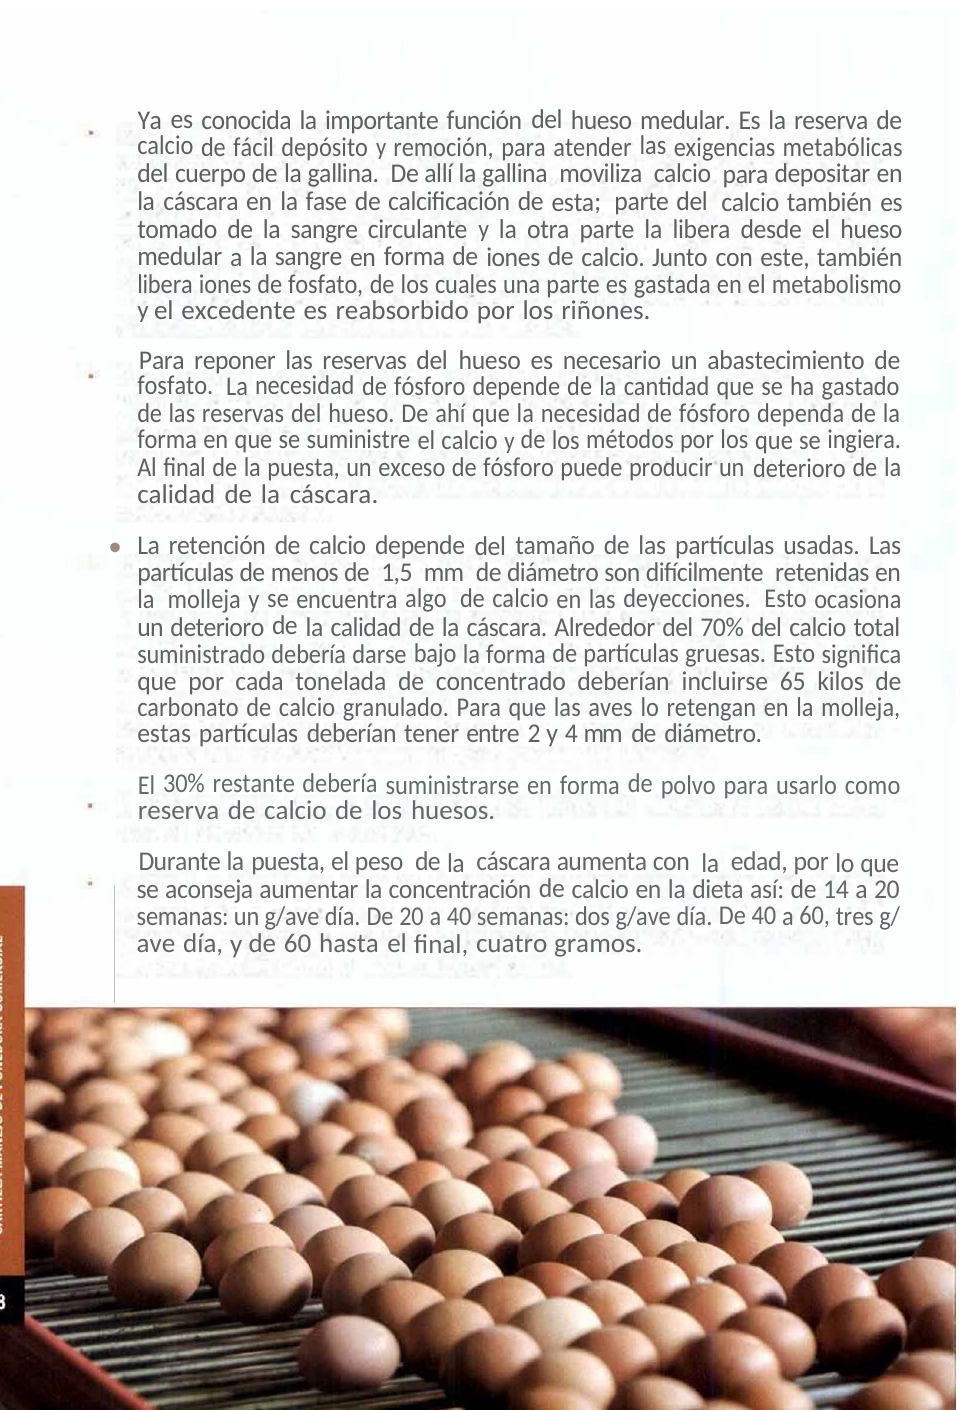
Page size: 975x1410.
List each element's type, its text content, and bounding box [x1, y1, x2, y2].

picture [0, 10, 956, 1410]
text Ya es conocida la importante función del hueso medular. Es la reserva de calcio de fácil depósito y remoción, para atender las exigencias metabólicas del cuerpo de la gallina. De allí la gallina moviliza calcio para depositar en la cáscara en la fase de calcificación de esta; parte del calcio también es tomado de la sangre circulante y la otra parte la libera desde el hueso medular a la sangre en forma de iones de calcio. Junto con este, también libera iones de fosfato, de los cuales una parte es gastada en el metabolismo y el excedente es reabsorbido por los riñones. [137, 107, 903, 327]
text Durante la puesta, el peso de la cáscara aumenta con la edad, por lo que se aconseja aumentar la concentración de calcio en la dieta así: de 14 a 20 semanas: un g/ave día. De 20 a 40 semanas: dos g/ave día. De 40 a 60, tres g/ ave día, y de 60 hasta el final, cuatro gramos. [136, 850, 900, 960]
list La retención de calcio depende del tamaño de las partículas usadas. Las partículas de menos de 1,5 mm de diámetro son difícilmente retenidas en la molleja y se encuentra algo de calcio en las deyecciones. Esto ocasiona un deterioro de la calidad de la cáscara. Alrededor del 70% del calcio total suministrado debería darse bajo la forma de partículas gruesas. Esto significa que por cada tonelada de concentrado deberían incluirse 65 kilos de carbonato de calcio granulado. Para que las aves lo retengan en la molleja, estas partículas deberían tener entre 2 y 4 mm de diámetro. [108, 534, 902, 749]
text Para reponer las reservas del hueso es necesario un abastecimiento de fosfato. La necesidad de fósforo depende de la cantidad que se ha gastado de las reservas del hueso. De ahí que la necesidad de fósforo dependa de la forma en que se suministre el calcio y de los métodos por los que se ingiera. Al final de la puesta, un exceso de fósforo puede producir un deterioro de la calidad de la cáscara. [137, 349, 901, 511]
text El 30% restante debería suministrarse en forma de polvo para usarlo como reserva de calcio de los huesos. [138, 772, 901, 827]
